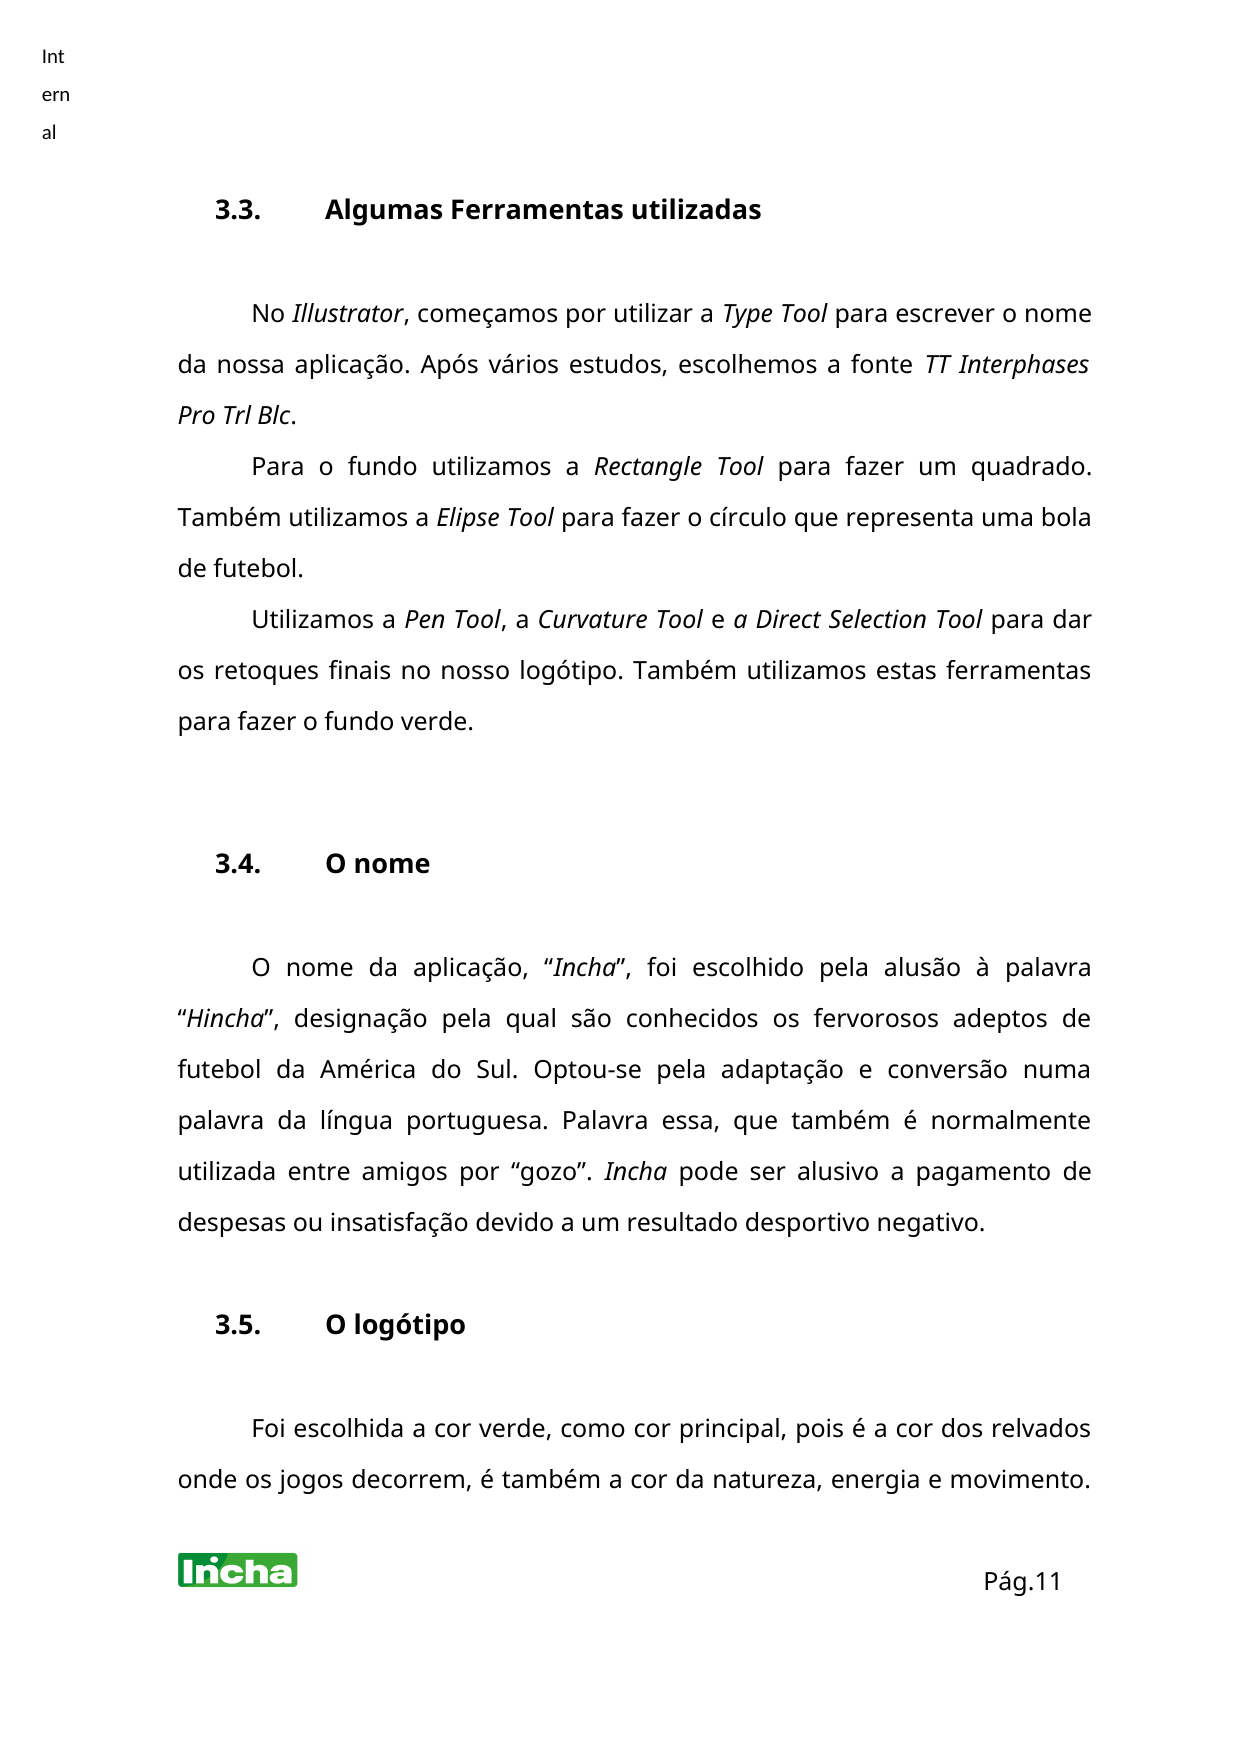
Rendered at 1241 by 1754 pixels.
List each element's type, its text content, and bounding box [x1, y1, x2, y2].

subtitle O logótipo [215, 1306, 1092, 1343]
text No Illustrator, começamos por utilizar a Type Tool para escrever o nome da nossa aplicação. Após vários estudos, escolhemos a fonte TT Interphases Pro Trl Blc. [177, 296, 1092, 432]
text Para o fundo utilizamos a Rectangle Tool para fazer um quadrado. Também utilizamos a Elipse Tool para fazer o círculo que representa uma bola de futebol. [177, 449, 1092, 585]
text Utilizamos a Pen Tool, a Curvature Tool e a Direct Selection Tool para dar os retoques finais no nosso logótipo. Também utilizamos estas ferramentas para fazer o fundo verde. [177, 602, 1092, 738]
subtitle Algumas Ferramentas utilizadas [215, 190, 1092, 227]
picture [177, 1547, 309, 1591]
text O nome da aplicação, “Incha”, foi escolhido pela alusão à palavra “Hincha”, designação pela qual são conhecidos os fervorosos adeptos de futebol da América do Sul. Optou-se pela adaptação e conversão numa palavra da língua portuguesa. Palavra essa, que também é normalmente utilizada entre amigos por “gozo”. Incha pode ser alusivo a pagamento de despesas ou insatisfação devido a um resultado desportivo negativo. [177, 949, 1092, 1239]
subtitle O nome [215, 844, 1092, 881]
